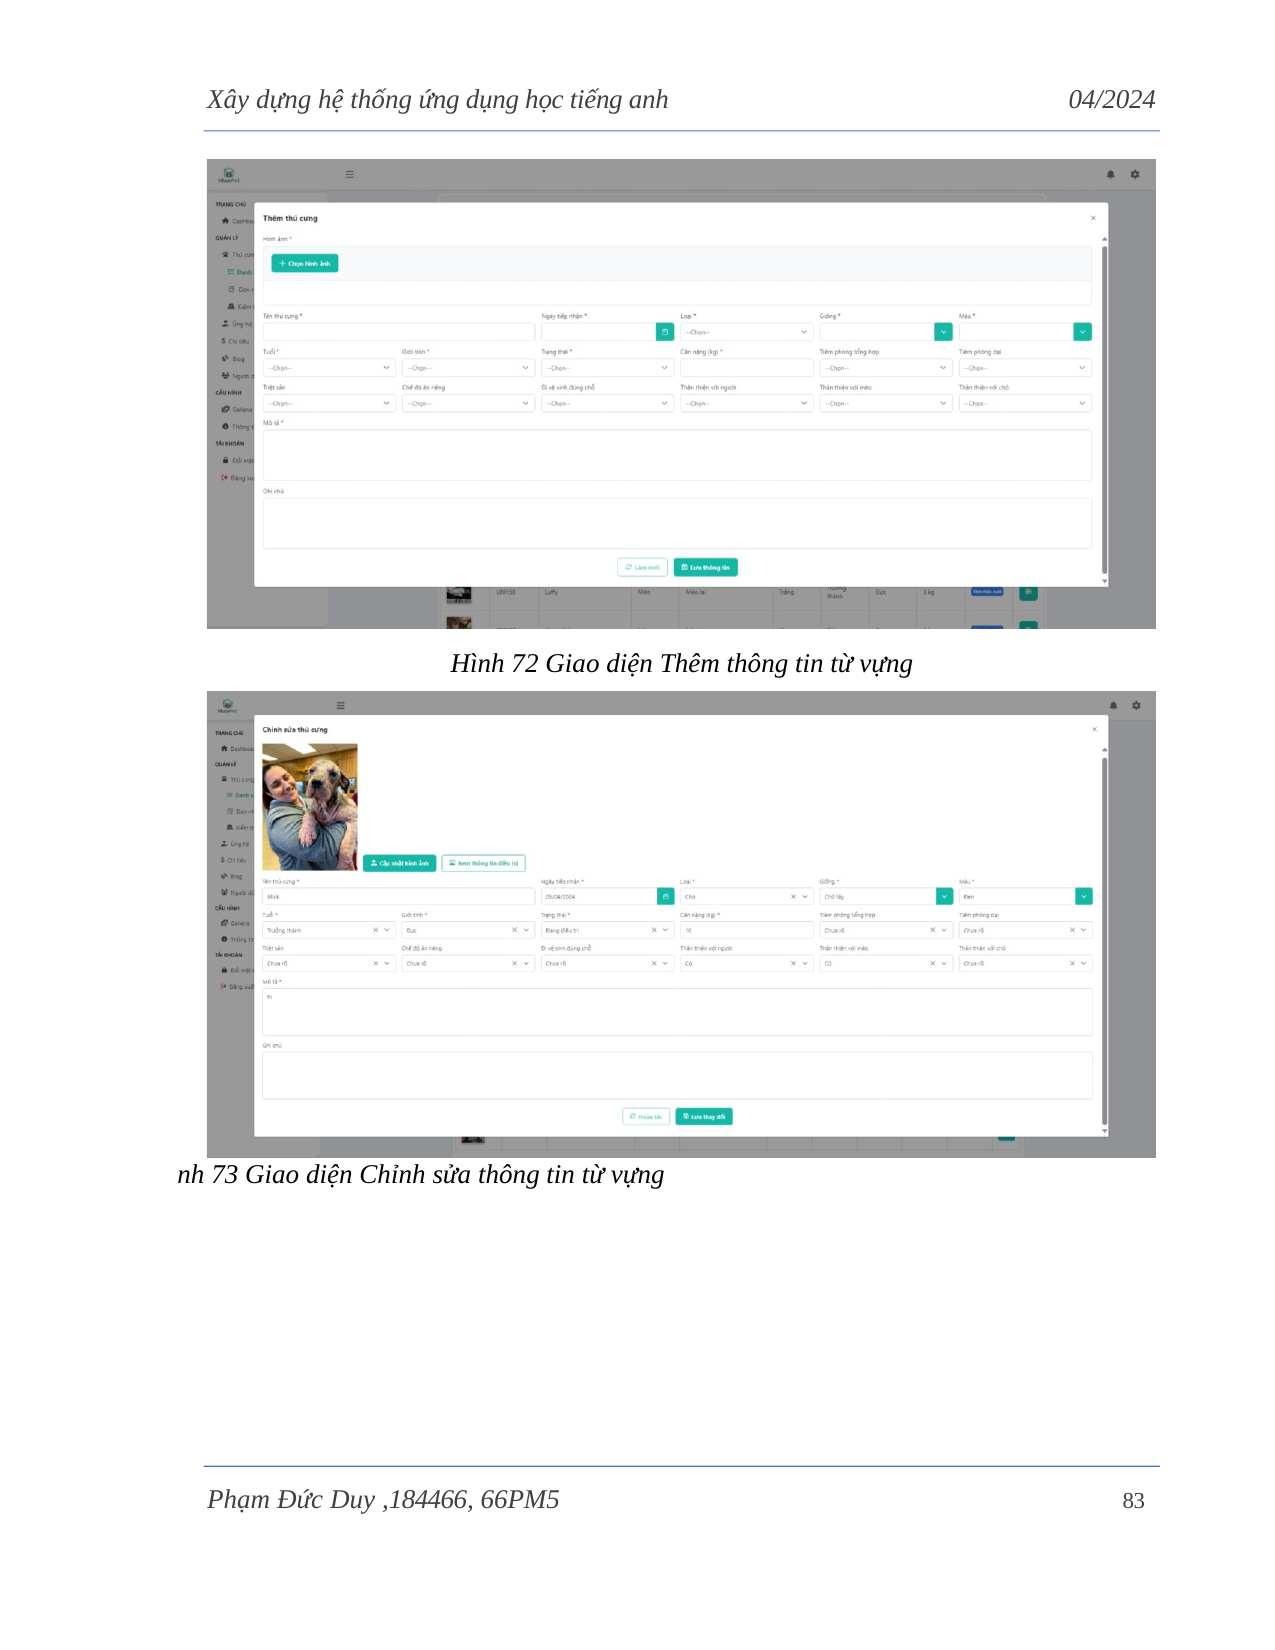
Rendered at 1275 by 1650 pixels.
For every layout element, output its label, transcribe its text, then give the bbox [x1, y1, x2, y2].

text nh 73 Giao diện Chỉnh sửa thông tin từ vựng [177, 679, 1189, 1189]
text Hình 72 Giao diện Thêm thông tin từ vựng [340, 648, 1023, 679]
picture [206, 159, 1156, 629]
